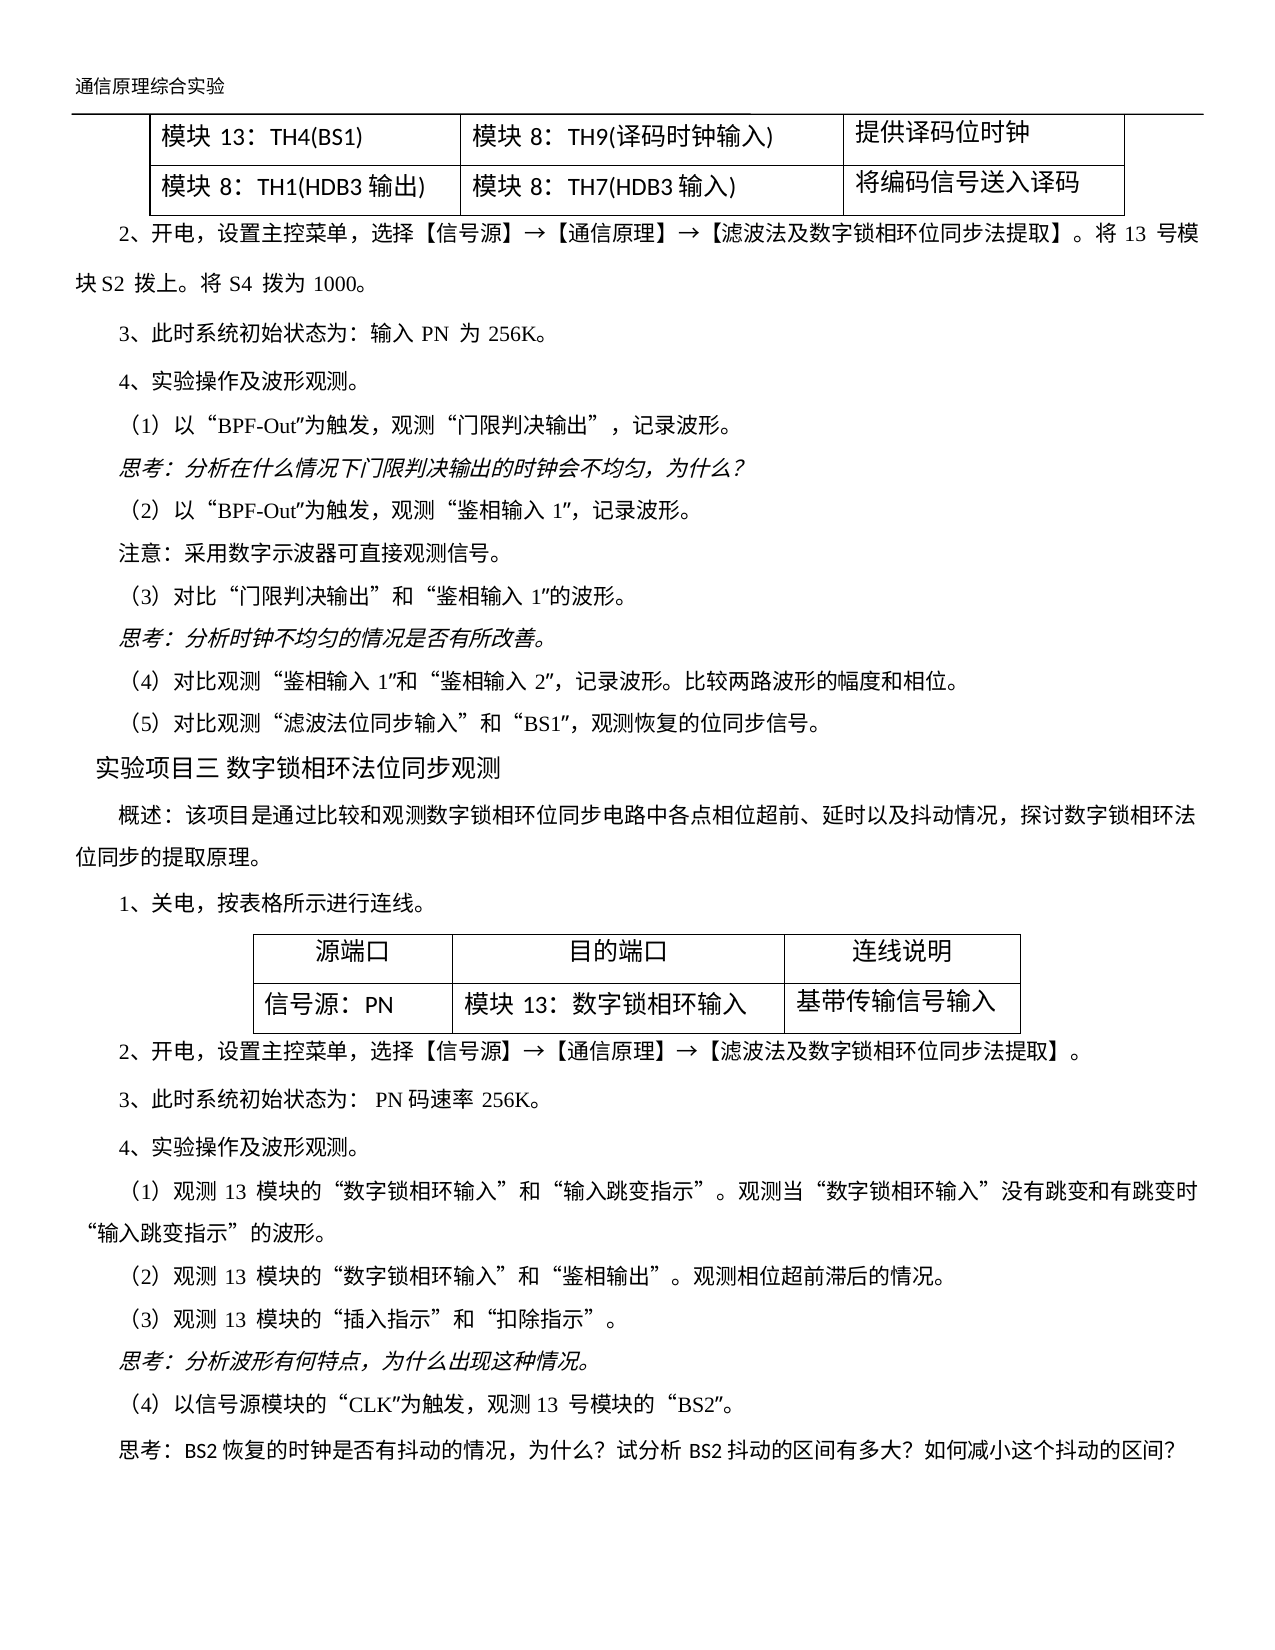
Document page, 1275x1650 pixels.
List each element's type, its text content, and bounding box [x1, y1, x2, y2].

text 思考：分析时钟不均匀的情况是否有所改善。 [119, 625, 1201, 652]
table_cell 基带传输信号输入 [785, 984, 1020, 1033]
text （2）以“BPF-Out”为触发，观测“鉴相输入1”，记录波形。 [119, 497, 1201, 524]
text （1）以“BPF-Out”为触发，观测“门限判决输出”，记录波形。 [119, 412, 1201, 439]
text 3、此时系统初始状态为： PN 码速率256K。 [119, 1082, 1201, 1114]
table_header 模块8：TH9(译码时钟输入) [461, 115, 843, 165]
text 思考：分析在什么情况下门限判决输出的时钟会不均匀，为什么？ [119, 454, 1201, 482]
text （3）观测13模块的“插入指示”和“扣除指示”。 [119, 1305, 1201, 1332]
text （4）对比观测“鉴相输入1”和“鉴相输入2”，记录波形。比较两路波形的幅度和相位。 [119, 667, 1201, 695]
table_cell 模块8：TH1(HDB3 输出) [151, 166, 460, 214]
table_cell 模块8：TH7(HDB3 输入) [461, 166, 843, 214]
text 2、开电，设置主控菜单，选择【信号源】→【通信原理】→【滤波法及数字锁相环位同步法提取】。 [119, 1034, 1201, 1066]
text 4、实验操作及波形观测。 [119, 364, 1201, 396]
table_cell 信号源：PN [254, 984, 452, 1033]
text （5）对比观测“滤波法位同步输入”和“BS1”，观测恢复的位同步信号。 [119, 710, 1201, 737]
table_header 提供译码位时钟 [844, 115, 1124, 165]
text 2、开电，设置主控菜单，选择【信号源】→【通信原理】→【滤波法及数字锁相环位同步法提取】。将13号模块S2拨上。将S4拨为1000。 [75, 216, 1201, 298]
text 思考：BS2 恢复的时钟是否有抖动的情况，为什么？试分析BS2 抖动的区间有多大？如何减小这个抖动的区间？ [119, 1433, 1201, 1464]
table_cell 模块13：数字锁相环输入 [453, 984, 784, 1033]
text 概述：该项目是通过比较和观测数字锁相环位同步电路中各点相位超前、延时以及抖动情况，探讨数字锁相环法位同步的提取原理。 [75, 789, 1201, 874]
text （4）以信号源模块的“CLK”为触发，观测 13号模块的“BS2”。 [119, 1390, 1201, 1418]
text 4、实验操作及波形观测。 [119, 1130, 1201, 1161]
text （2）观测13模块的“数字锁相环输入”和“鉴相输出”。观测相位超前滞后的情况。 [119, 1262, 1201, 1290]
text 1、关电，按表格所示进行连线。 [119, 886, 1201, 918]
table_cell 将编码信号送入译码 [844, 166, 1124, 214]
table_header 连线说明 [785, 935, 1020, 983]
text 注意：采用数字示波器可直接观测信号。 [119, 540, 1201, 567]
text 通信原理综合实验 [75, 75, 1201, 98]
table_header 模块13：TH4(BS1) [151, 115, 460, 165]
text （1）观测13模块的“数字锁相环输入”和“输入跳变指示”。观测当“数字锁相环输入”没有跳变和有跳变时“输入跳变指示”的波形。 [75, 1165, 1201, 1250]
text （3）对比“门限判决输出”和“鉴相输入1”的波形。 [119, 582, 1201, 610]
text 3、此时系统初始状态为：输入PN为256K。 [119, 316, 1201, 348]
text 思考：分析波形有何特点，为什么出现这种情况。 [119, 1348, 1201, 1375]
table_header 目的端口 [453, 935, 784, 983]
text 实验项目三 数字锁相环法位同步观测 [96, 753, 1201, 784]
table_header 源端口 [254, 935, 452, 983]
